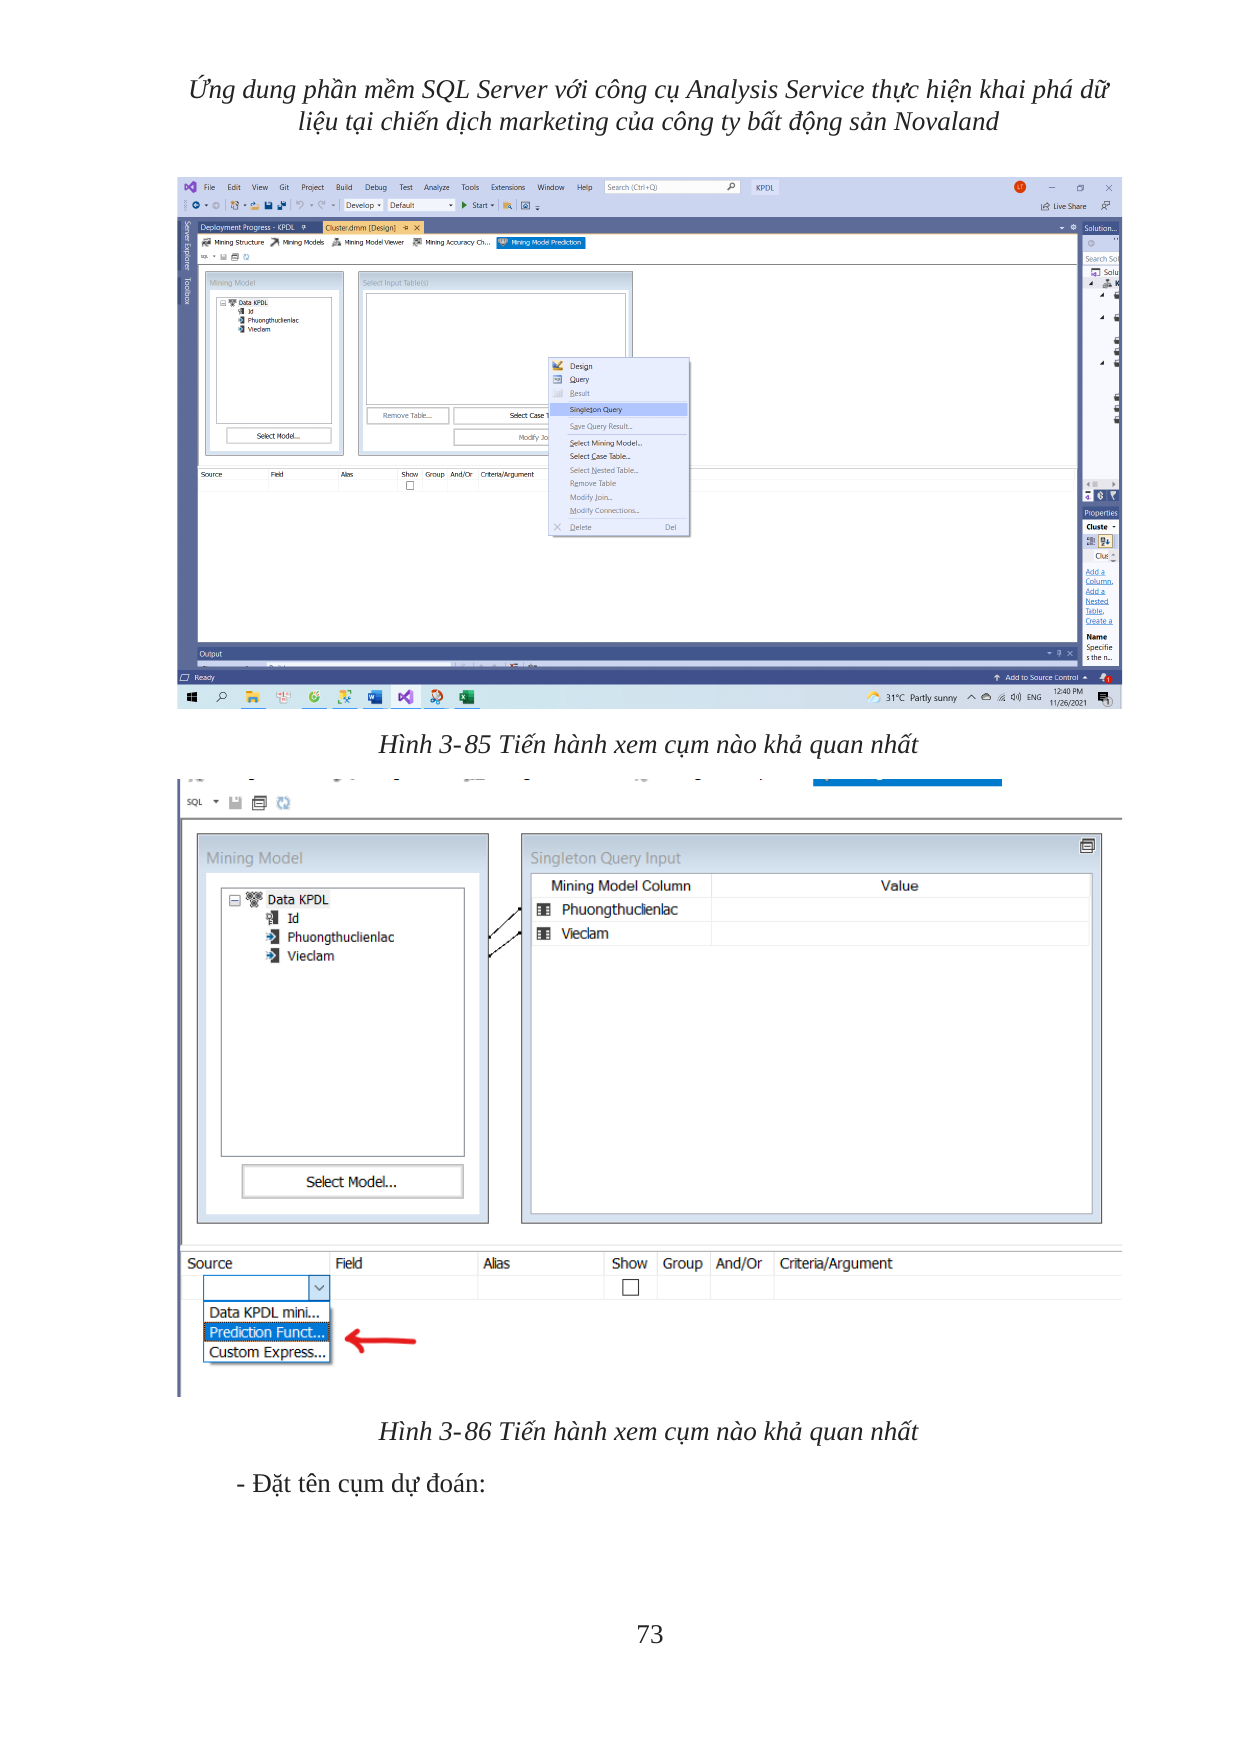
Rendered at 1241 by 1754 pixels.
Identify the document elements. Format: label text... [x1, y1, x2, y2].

text - Đặt tên cụm dự đoán: [177, 1467, 1122, 1498]
picture [177, 779, 1123, 1397]
picture [177, 177, 1123, 709]
